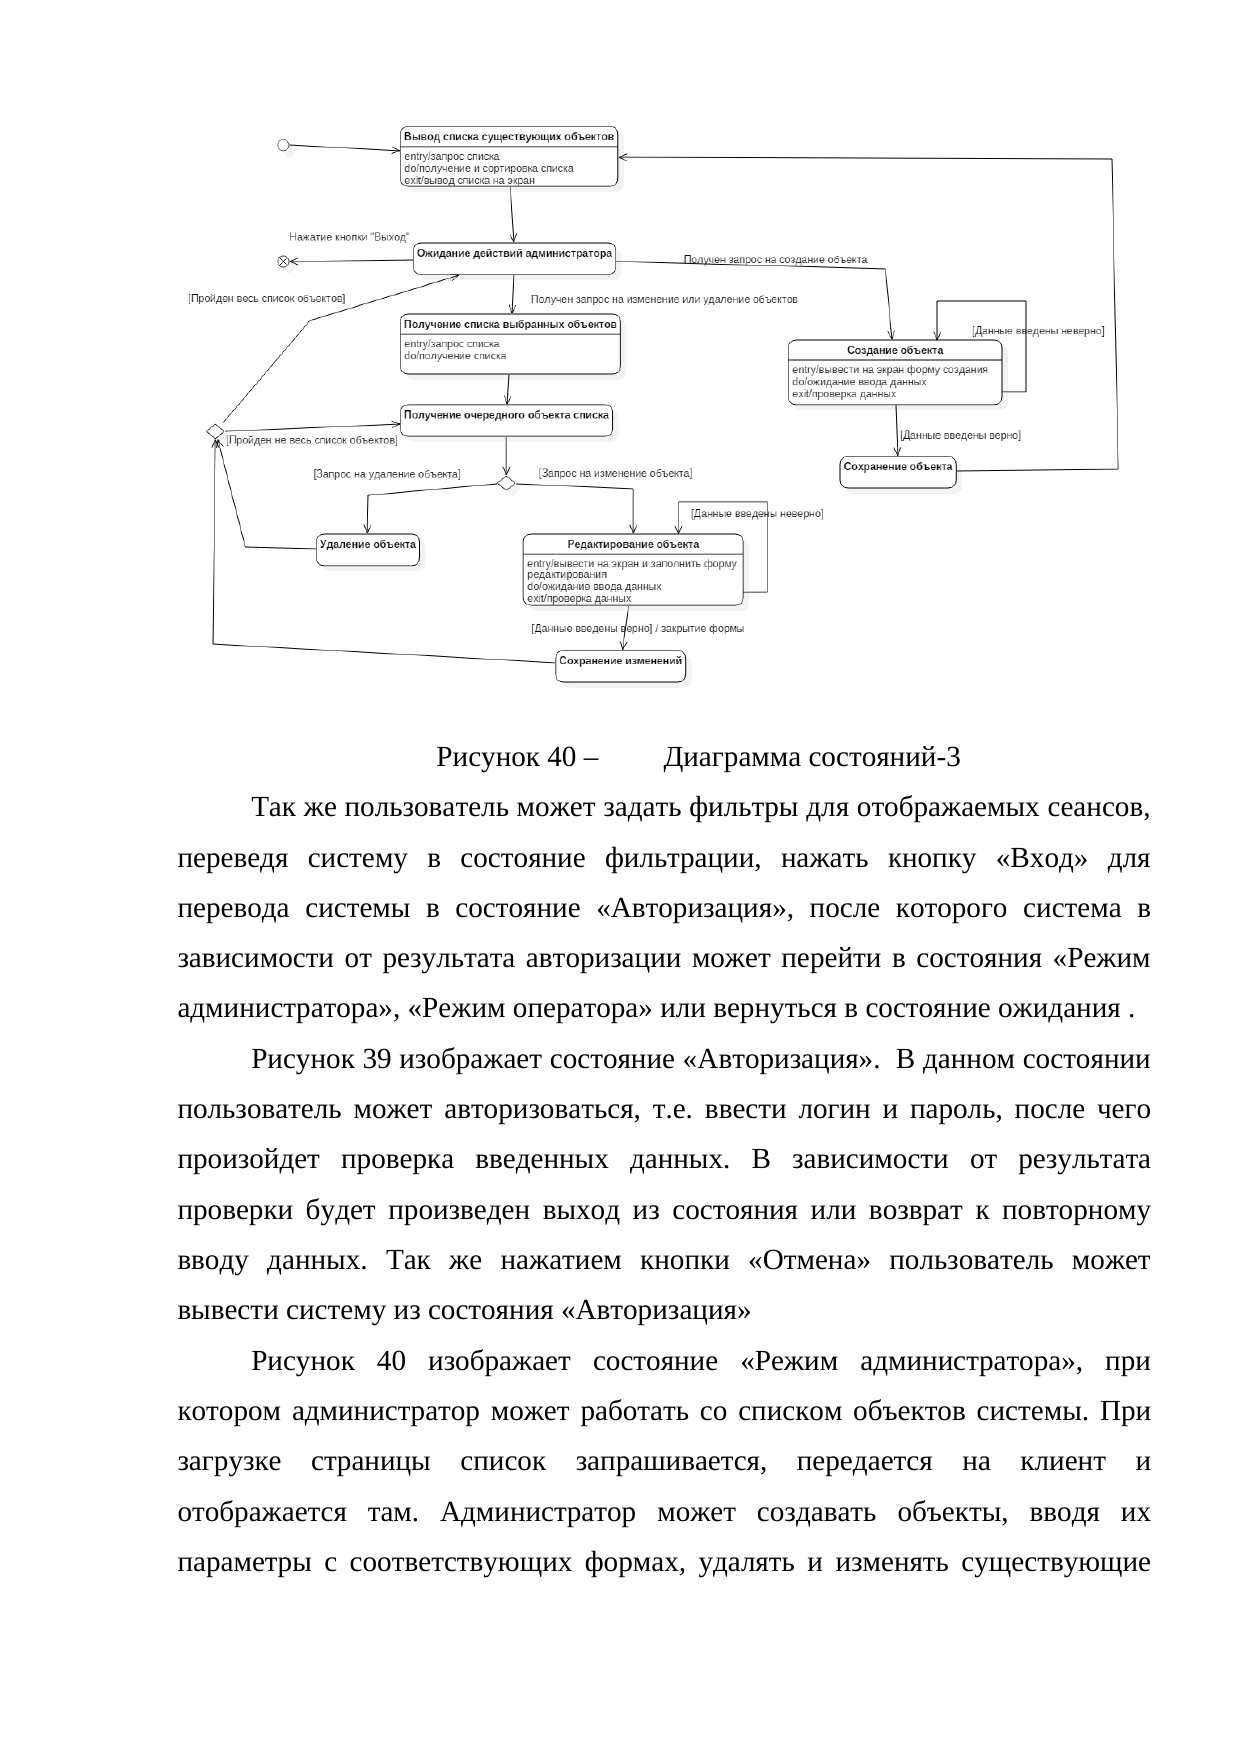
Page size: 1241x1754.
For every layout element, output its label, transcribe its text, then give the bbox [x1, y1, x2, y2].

text Рисунок 39 изображает состояние «Авторизация». В данном состоянии пользователь может авторизоваться, т.е. ввести логин и пароль, после чего произойдет проверка введенных данных. В зависимости от результата проверки будет произведен выход из состояния или возврат к повторному вводу данных. Так же нажатием кнопки «Отмена» пользователь может вывести систему из состояния «Авторизация» [177, 1041, 1152, 1326]
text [177, 1343, 1152, 1578]
text Диаграмма состояний-3 [245, 739, 1152, 773]
text Так же пользователь может задать фильтры для отображаемых сеансов, переведя систему в состояние фильтрации, нажать кнопку «Вход» для перевода системы в состояние «Авторизация», после которого система в зависимости от результата авторизации может перейти в состояния «Режим администратора», «Режим оператора» или вернуться в состояние ожидания . [177, 789, 1152, 1024]
picture [177, 118, 1151, 714]
